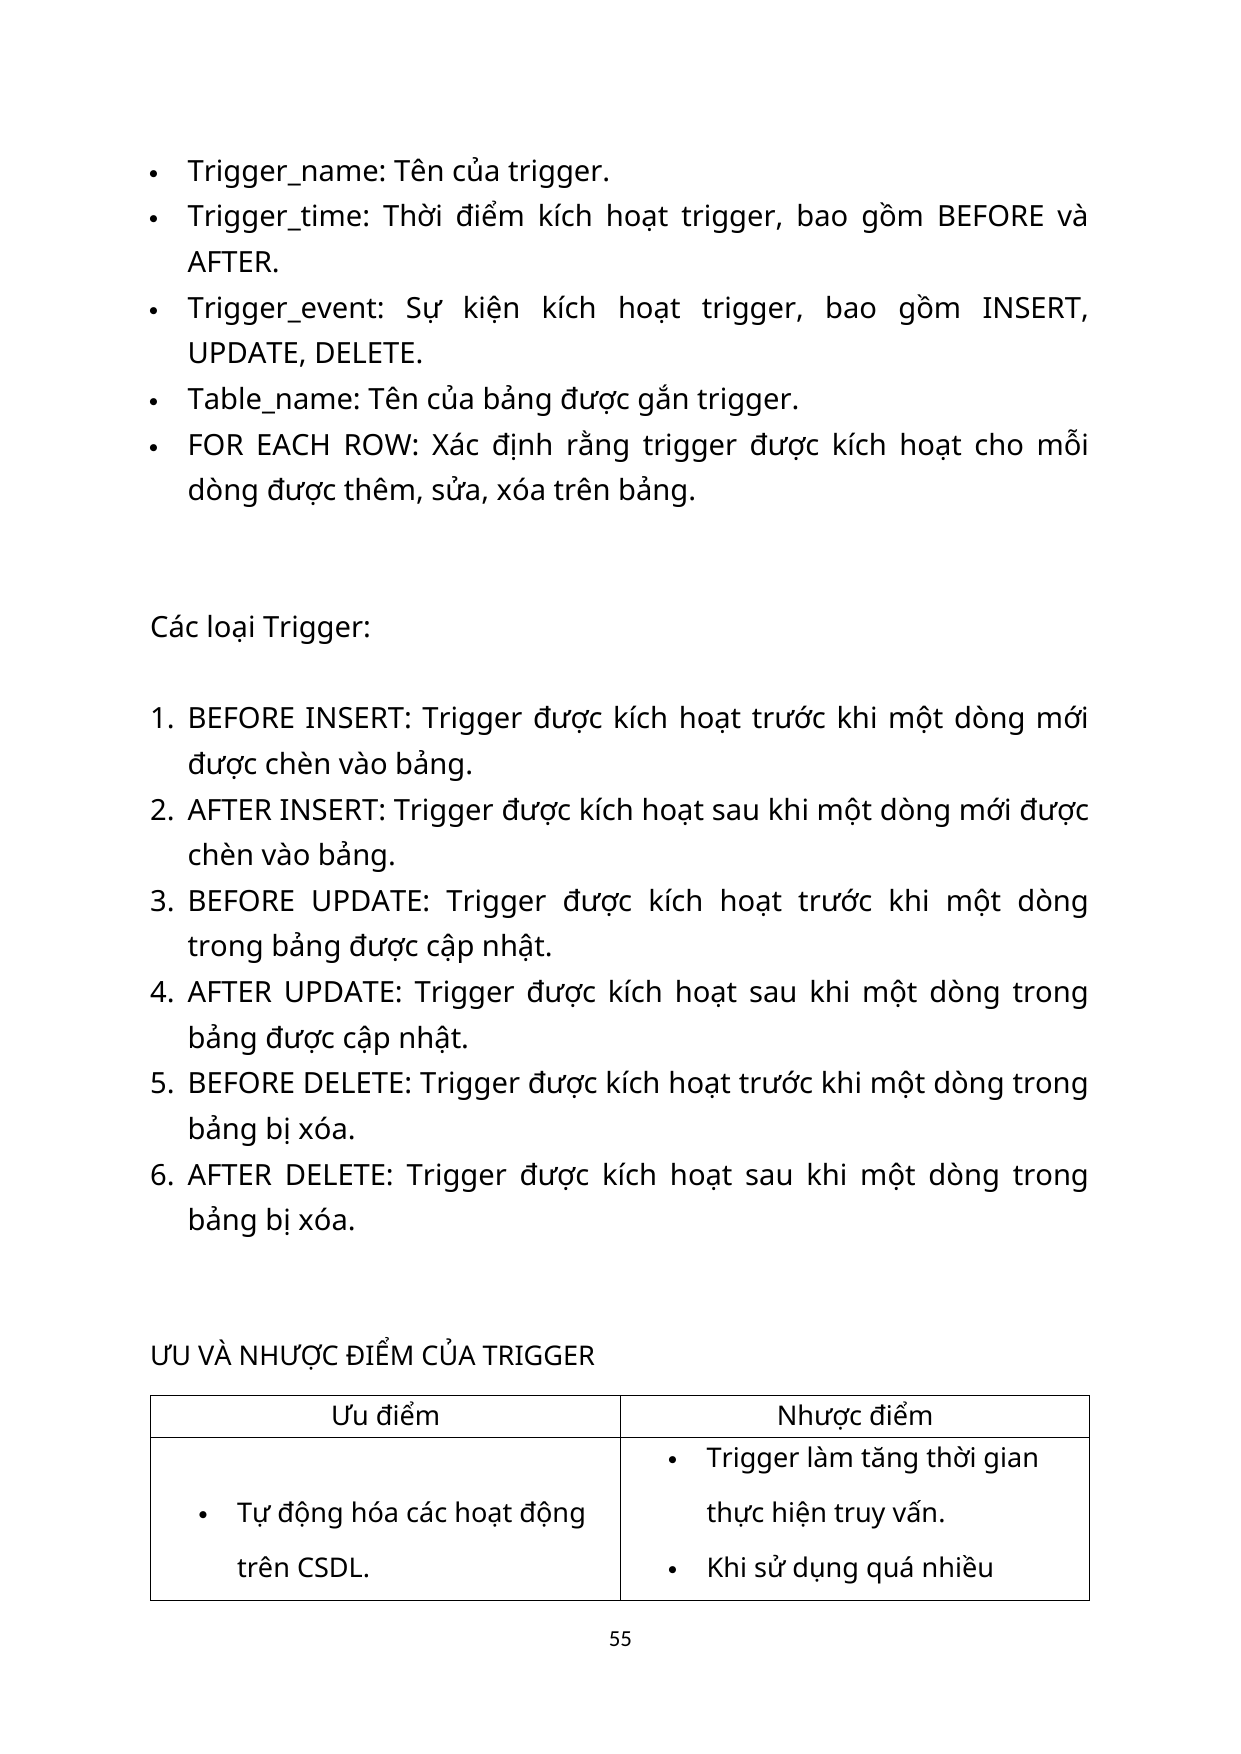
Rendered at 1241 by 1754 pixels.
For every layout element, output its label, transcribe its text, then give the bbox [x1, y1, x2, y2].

list BEFORE DELETE: Trigger được kích hoạt trước khi một dòng trong bảng bị xóa. [150, 1062, 1090, 1148]
list BEFORE INSERT: Trigger được kích hoạt trước khi một dòng mới được chèn vào bảng. [150, 697, 1090, 783]
list AFTER UPDATE: Trigger được kích hoạt sau khi một dòng trong bảng được cập nhật. [150, 971, 1090, 1057]
text ƯU VÀ NHƯỢC ĐIỂM CỦA TRIGGER [150, 1336, 1090, 1373]
list BEFORE UPDATE: Trigger được kích hoạt trước khi một dòng trong bảng được cập nhật. [150, 880, 1090, 965]
list Trigger_event: Sự kiện kích hoạt trigger, bao gồm INSERT, UPDATE, DELETE. [150, 287, 1090, 372]
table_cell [621, 1438, 1089, 1600]
list Table_name: Tên của bảng được gắn trigger. [150, 378, 1090, 418]
list AFTER INSERT: Trigger được kích hoạt sau khi một dòng mới được chèn vào bảng. [150, 789, 1090, 874]
table_header Nhược điểm [621, 1396, 1089, 1437]
table_header Ưu điểm [151, 1396, 620, 1437]
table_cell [151, 1438, 620, 1600]
list AFTER DELETE: Trigger được kích hoạt sau khi một dòng trong bảng bị xóa. [150, 1154, 1090, 1239]
list Trigger_time: Thời điểm kích hoạt trigger, bao gồm BEFORE và AFTER. [150, 196, 1090, 281]
text Các loại Trigger: [150, 606, 1090, 646]
list FOR EACH ROW: Xác định rằng trigger được kích hoạt cho mỗi dòng được thêm, sửa, xóa trên bảng. [150, 424, 1090, 509]
list Trigger_name: Tên của trigger. [150, 150, 1090, 190]
